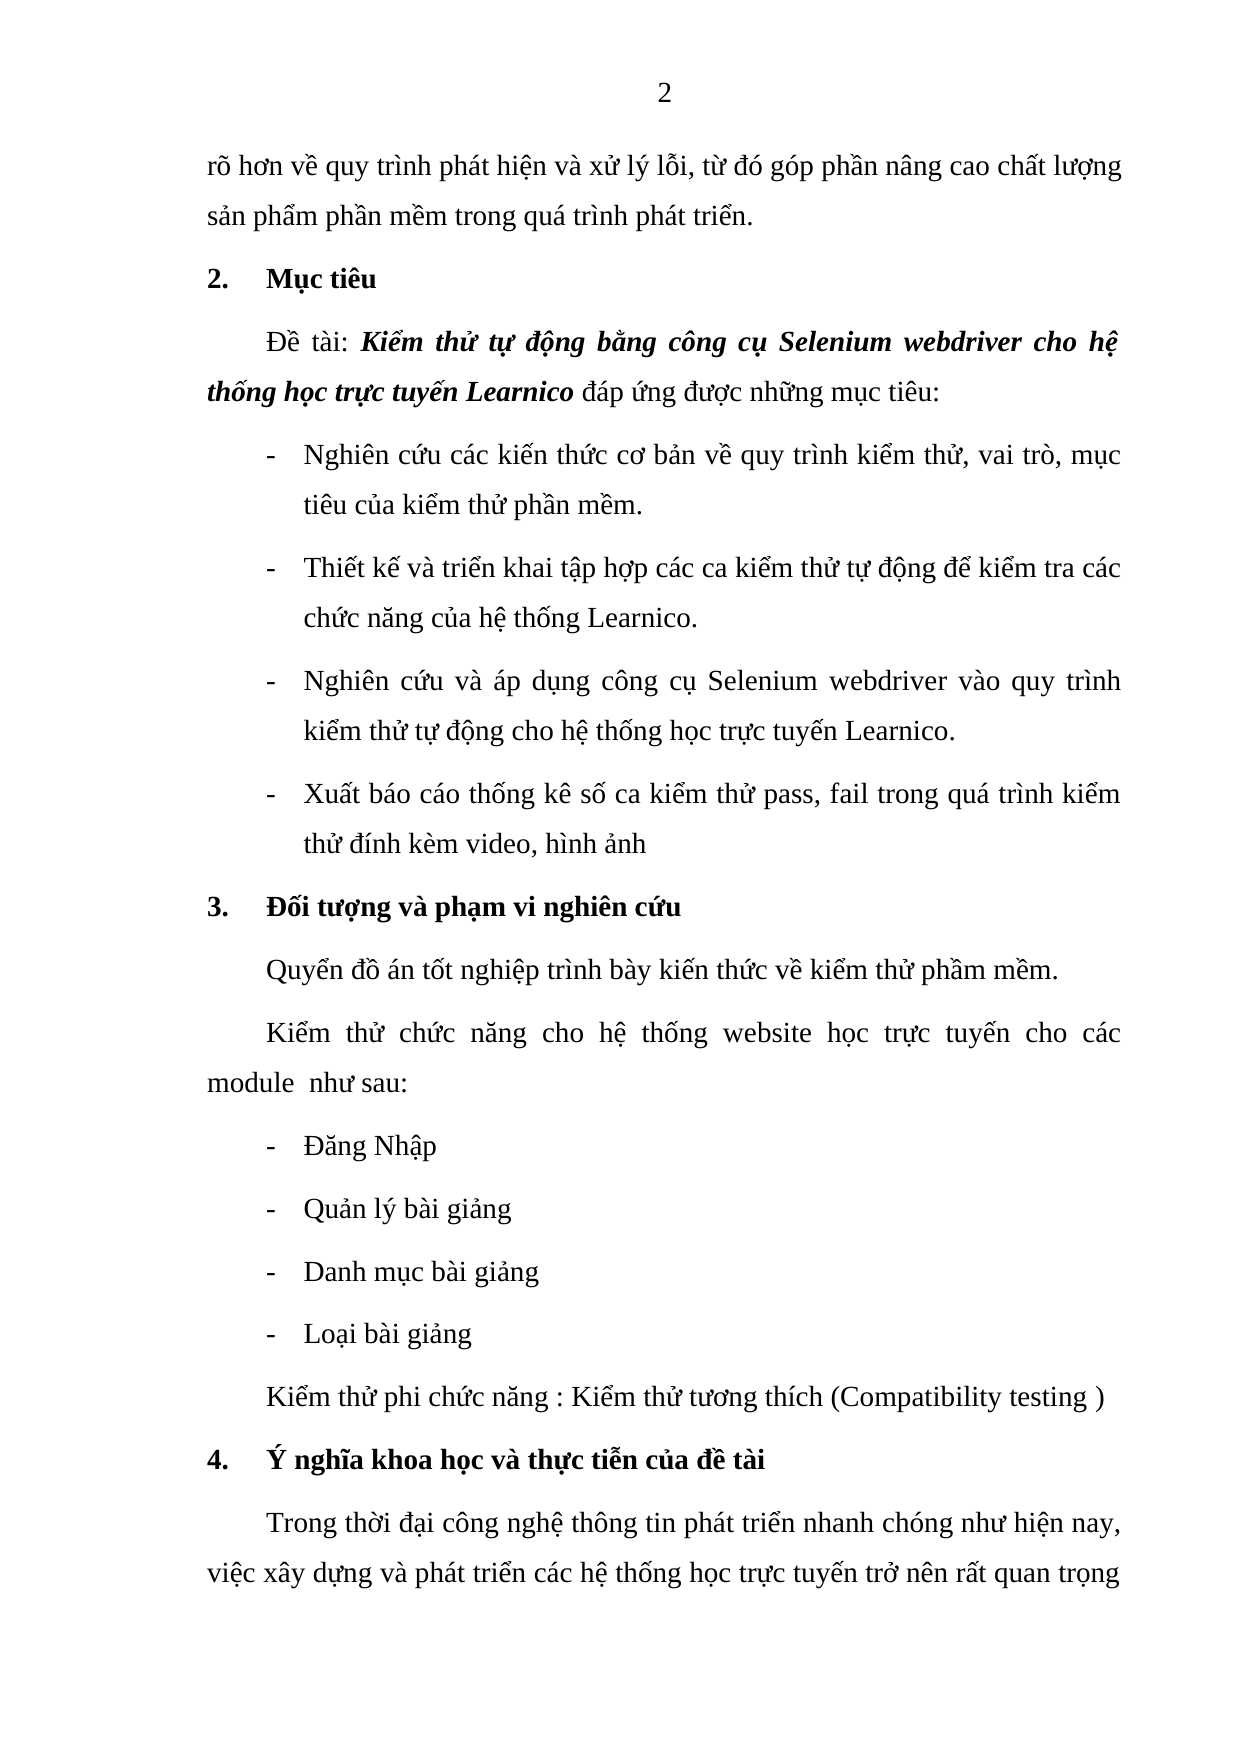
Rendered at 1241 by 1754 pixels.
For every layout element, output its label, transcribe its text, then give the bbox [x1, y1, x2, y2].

list Quản lý bài giảng [266, 1191, 1122, 1224]
text Kiểm thử chức năng cho hệ thống website học trực tuyến cho các module như sau: [207, 1015, 1122, 1099]
list Đối tượng và phạm vi nghiên cứu [207, 889, 1122, 923]
text Kiểm thử phi chức năng : Kiểm thử tương thích (Compatibility testing ) [266, 1379, 1122, 1413]
list Nghiên cứu và áp dụng công cụ Selenium webdriver vào quy trình kiểm thử tự động cho hệ thống học trực tuyến Learnico. [266, 663, 1122, 747]
list Xuất báo cáo thống kê số ca kiểm thử pass, fail trong quá trình kiểm thử đính kèm video, hình ảnh [266, 776, 1122, 860]
list Thiết kế và triển khai tập hợp các ca kiểm thử tự động để kiểm tra các chức năng của hệ thống Learnico. [266, 550, 1122, 634]
list Mục tiêu [207, 261, 1122, 294]
list Đăng Nhập [266, 1128, 1122, 1162]
text Đề tài: Kiểm thử tự động bằng công cụ Selenium webdriver cho hệ thống học trực tuyến Learnico đáp ứng được những mục tiêu: [207, 324, 1122, 407]
list Loại bài giảng [266, 1316, 1122, 1350]
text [207, 148, 1122, 232]
list Ý nghĩa khoa học và thực tiễn của đề tài [207, 1442, 1122, 1476]
list Danh mục bài giảng [266, 1254, 1122, 1287]
text Quyển đồ án tốt nghiệp trình bày kiến thức về kiểm thử phầm mềm. [207, 952, 1122, 986]
list Nghiên cứu các kiến thức cơ bản về quy trình kiểm thử, vai trò, mục tiêu của kiểm thử phần mềm. [266, 437, 1122, 521]
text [207, 1505, 1122, 1589]
